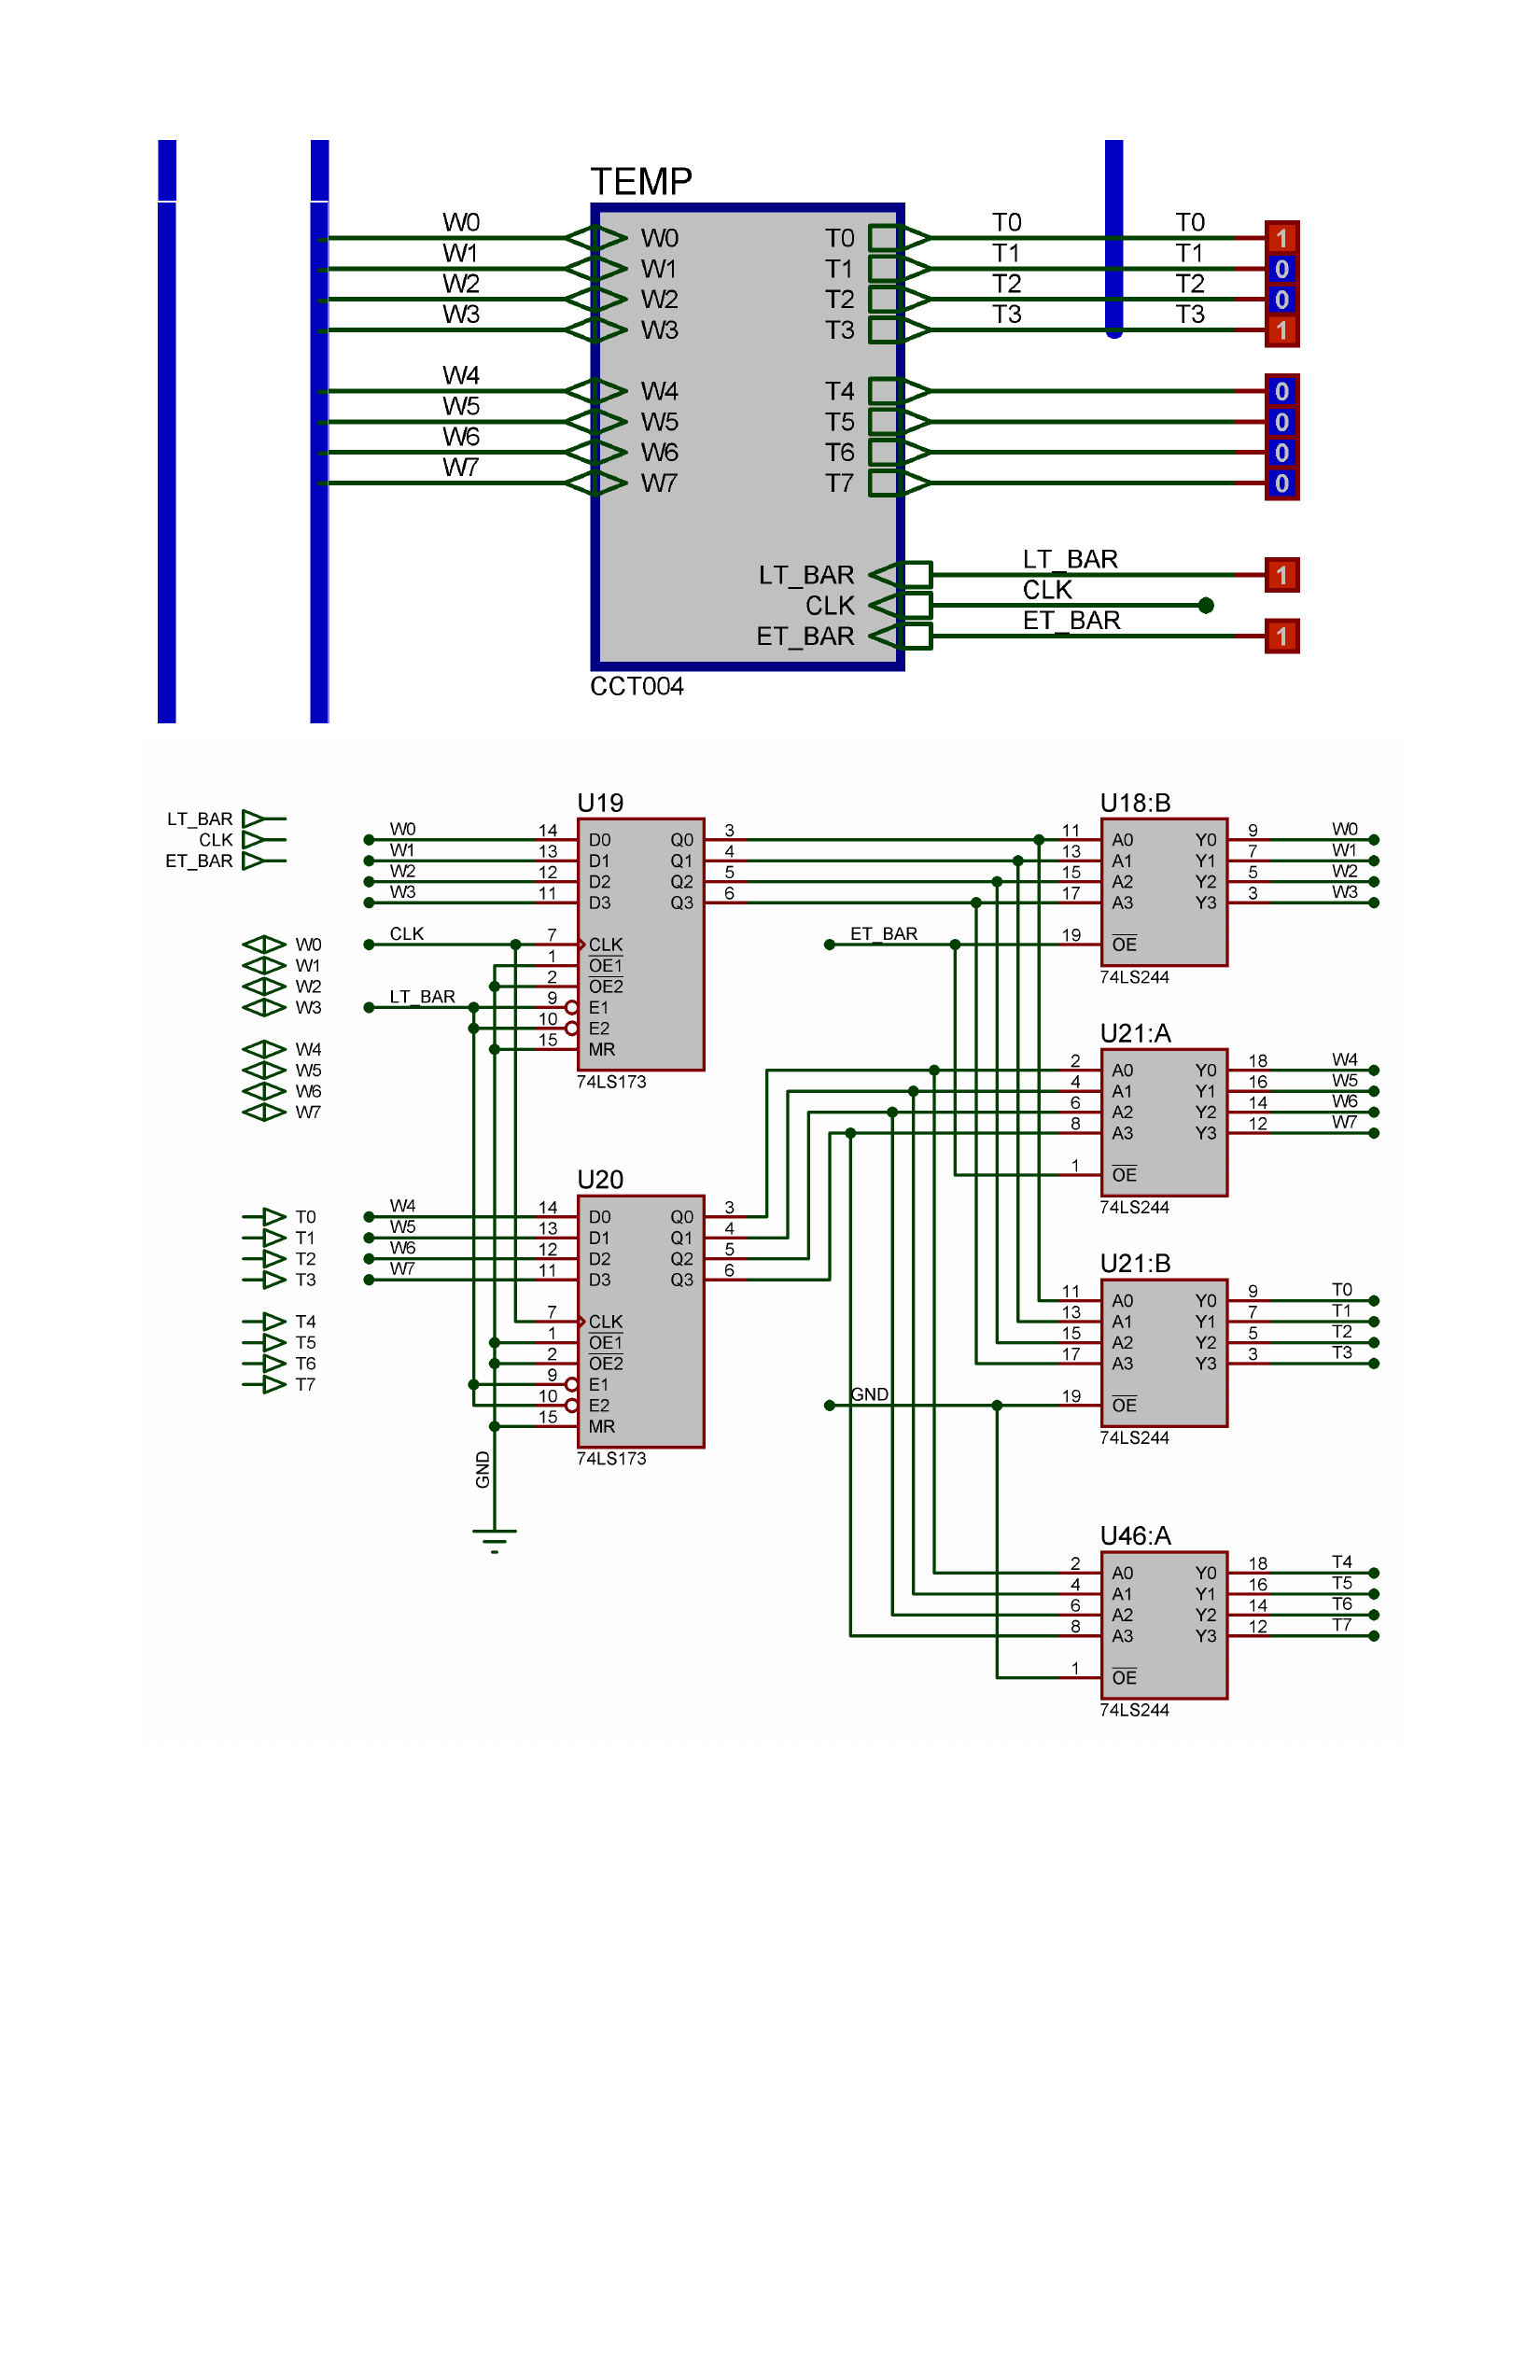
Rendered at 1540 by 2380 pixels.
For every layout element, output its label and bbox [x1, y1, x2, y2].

picture [140, 740, 1407, 1744]
picture [140, 140, 1399, 723]
